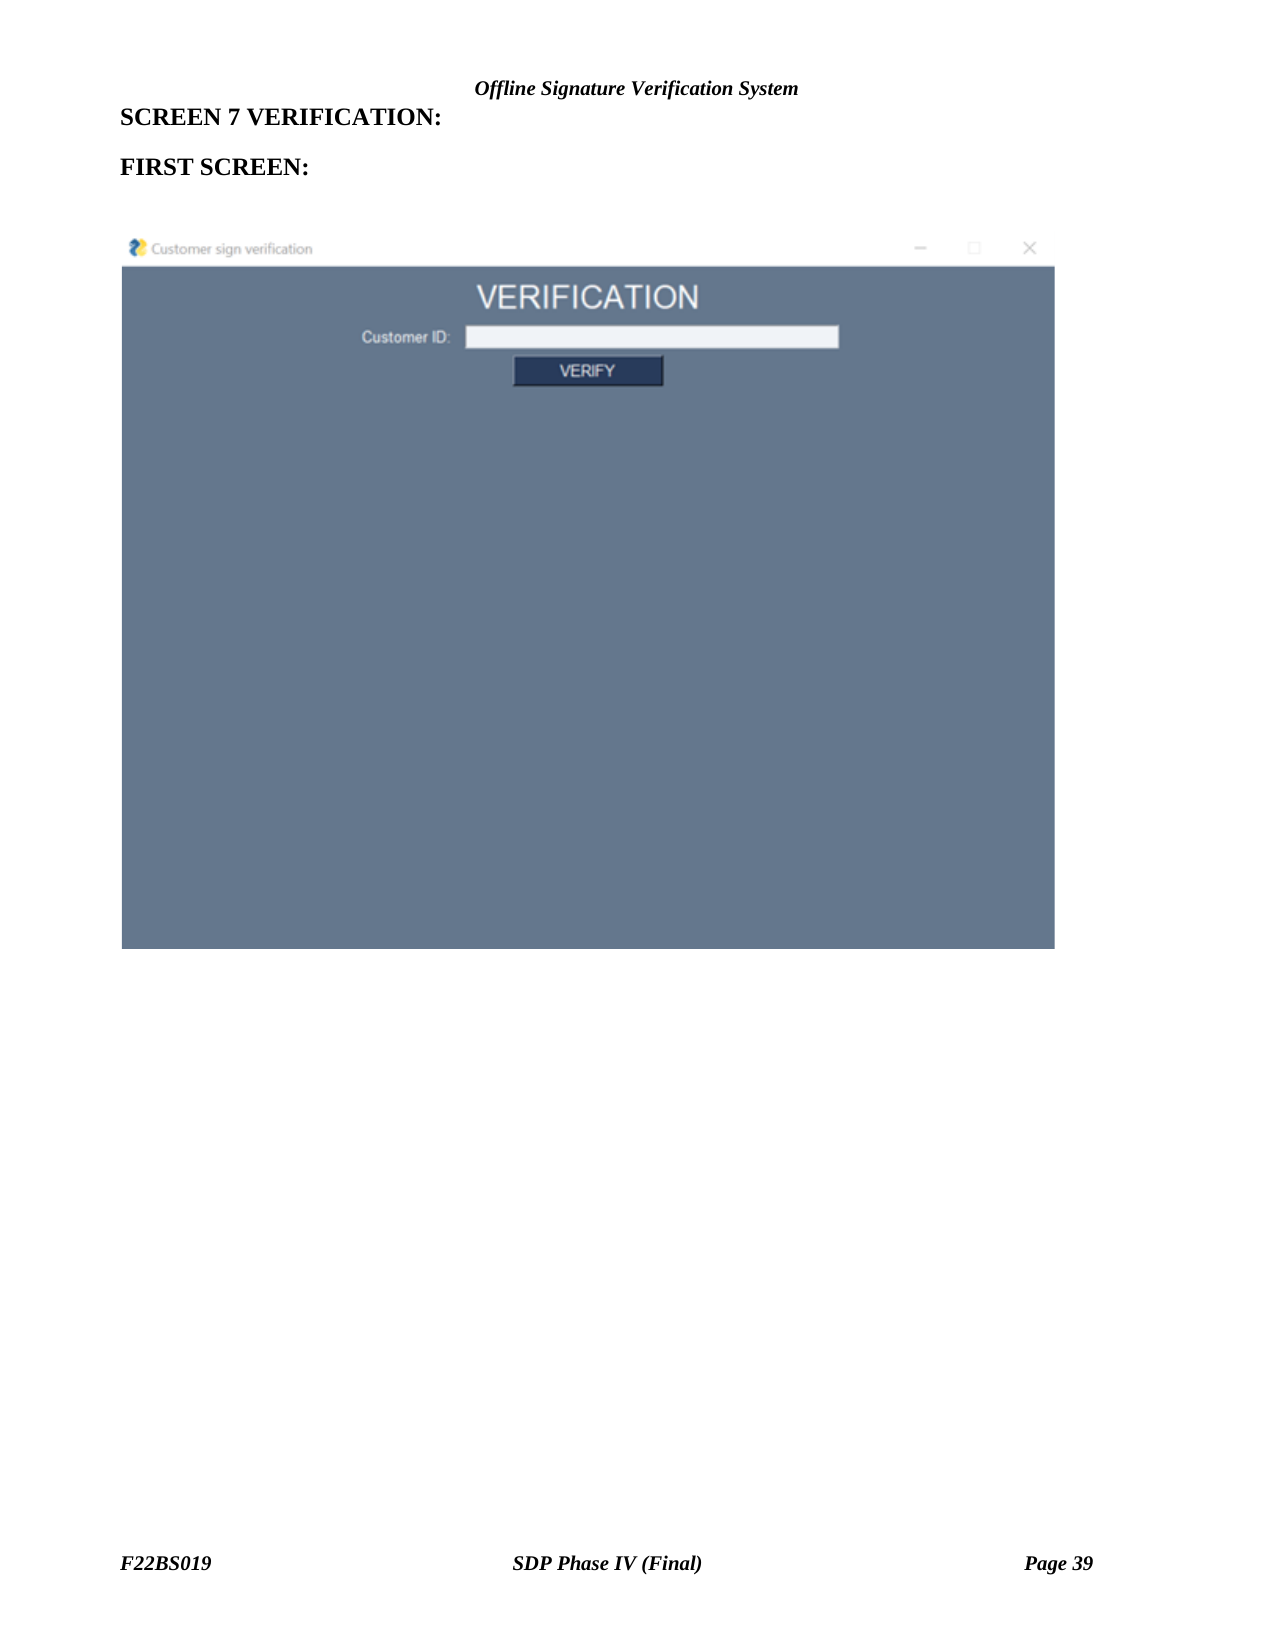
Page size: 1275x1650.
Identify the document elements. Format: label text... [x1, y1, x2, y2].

text SCREEN 7 VERIFICATION: [120, 105, 1155, 130]
picture [120, 231, 1055, 946]
text FIRST SCREEN: [120, 155, 1155, 180]
